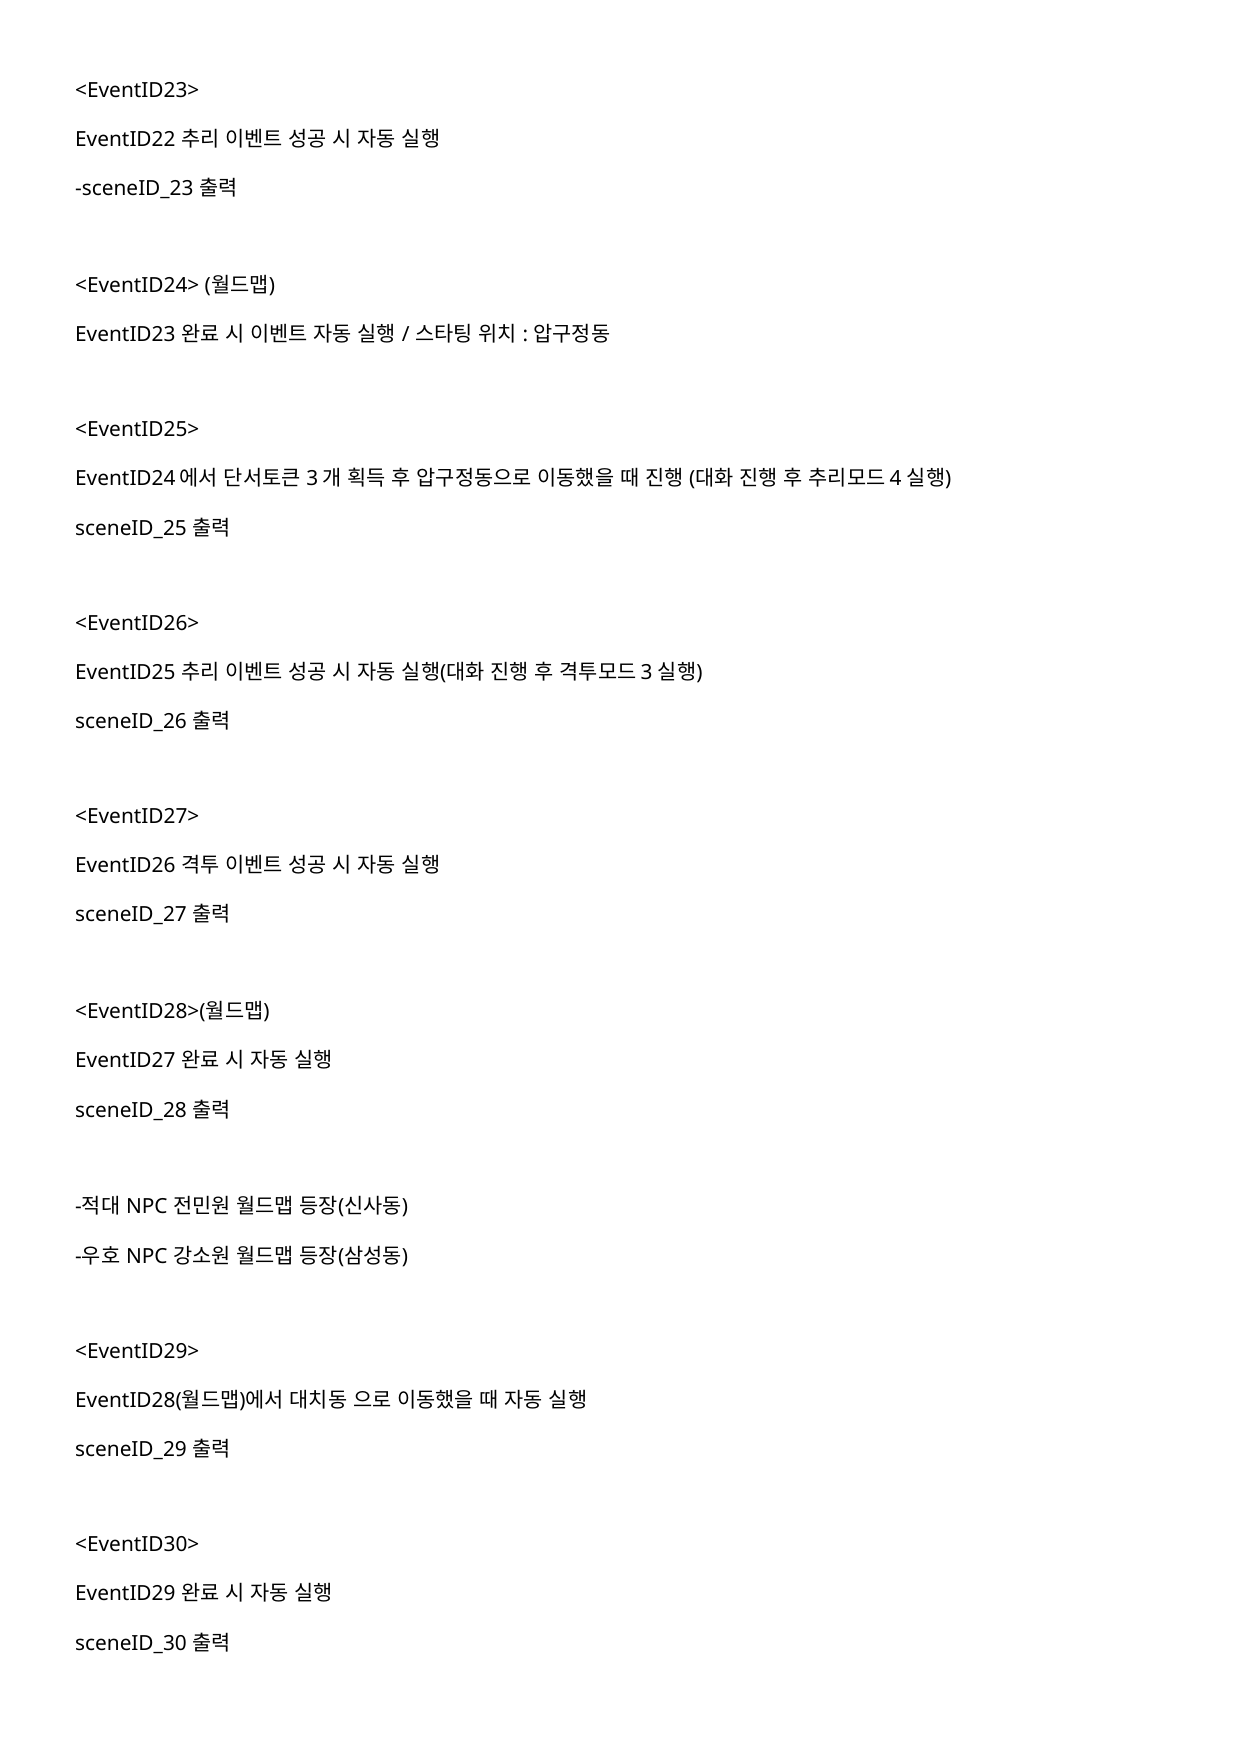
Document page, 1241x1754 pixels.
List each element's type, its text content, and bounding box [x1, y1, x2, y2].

text EventID27 완료 시 자동 실행 [75, 1044, 1165, 1074]
text sceneID_30 출력 [75, 1626, 1165, 1656]
text sceneID_25 출력 [75, 511, 1165, 541]
text sceneID_26 출력 [75, 704, 1165, 735]
text sceneID_29 출력 [75, 1432, 1165, 1463]
text <EventID24> (월드맵) [75, 268, 1165, 299]
text EventID28(월드맵)에서 대치동 으로 이동했을 때 자동 실행 [75, 1383, 1165, 1413]
text -우호 NPC 강소원 월드맵 등장(삼성동) [75, 1239, 1165, 1269]
text -적대 NPC 전민원 월드맵 등장(신사동) [75, 1190, 1165, 1220]
text -sceneID_23 출력 [75, 172, 1165, 202]
text sceneID_28 출력 [75, 1093, 1165, 1123]
text EventID29 완료 시 자동 실행 [75, 1576, 1165, 1607]
text EventID25 추리 이벤트 성공 시 자동 실행(대화 진행 후 격투모드3 실행) [75, 655, 1165, 685]
text EventID22 추리 이벤트 성공 시 자동 실행 [75, 122, 1165, 153]
text sceneID_27 출력 [75, 898, 1165, 928]
text <EventID28>(월드맵) [75, 994, 1165, 1025]
text <EventID26> [75, 608, 1165, 636]
text <EventID23> [75, 75, 1165, 103]
text <EventID29> [75, 1336, 1165, 1364]
text <EventID27> [75, 801, 1165, 829]
text <EventID25> [75, 414, 1165, 443]
text EventID24에서 단서토큰 3개 획득 후 압구정동으로 이동했을 때 진행 (대화 진행 후 추리모드4 실행) [75, 462, 1165, 492]
text EventID26 격투 이벤트 성공 시 자동 실행 [75, 848, 1165, 879]
text <EventID30> [75, 1529, 1165, 1558]
text EventID23 완료 시 이벤트 자동 실행 / 스타팅 위치 : 압구정동 [75, 318, 1165, 348]
